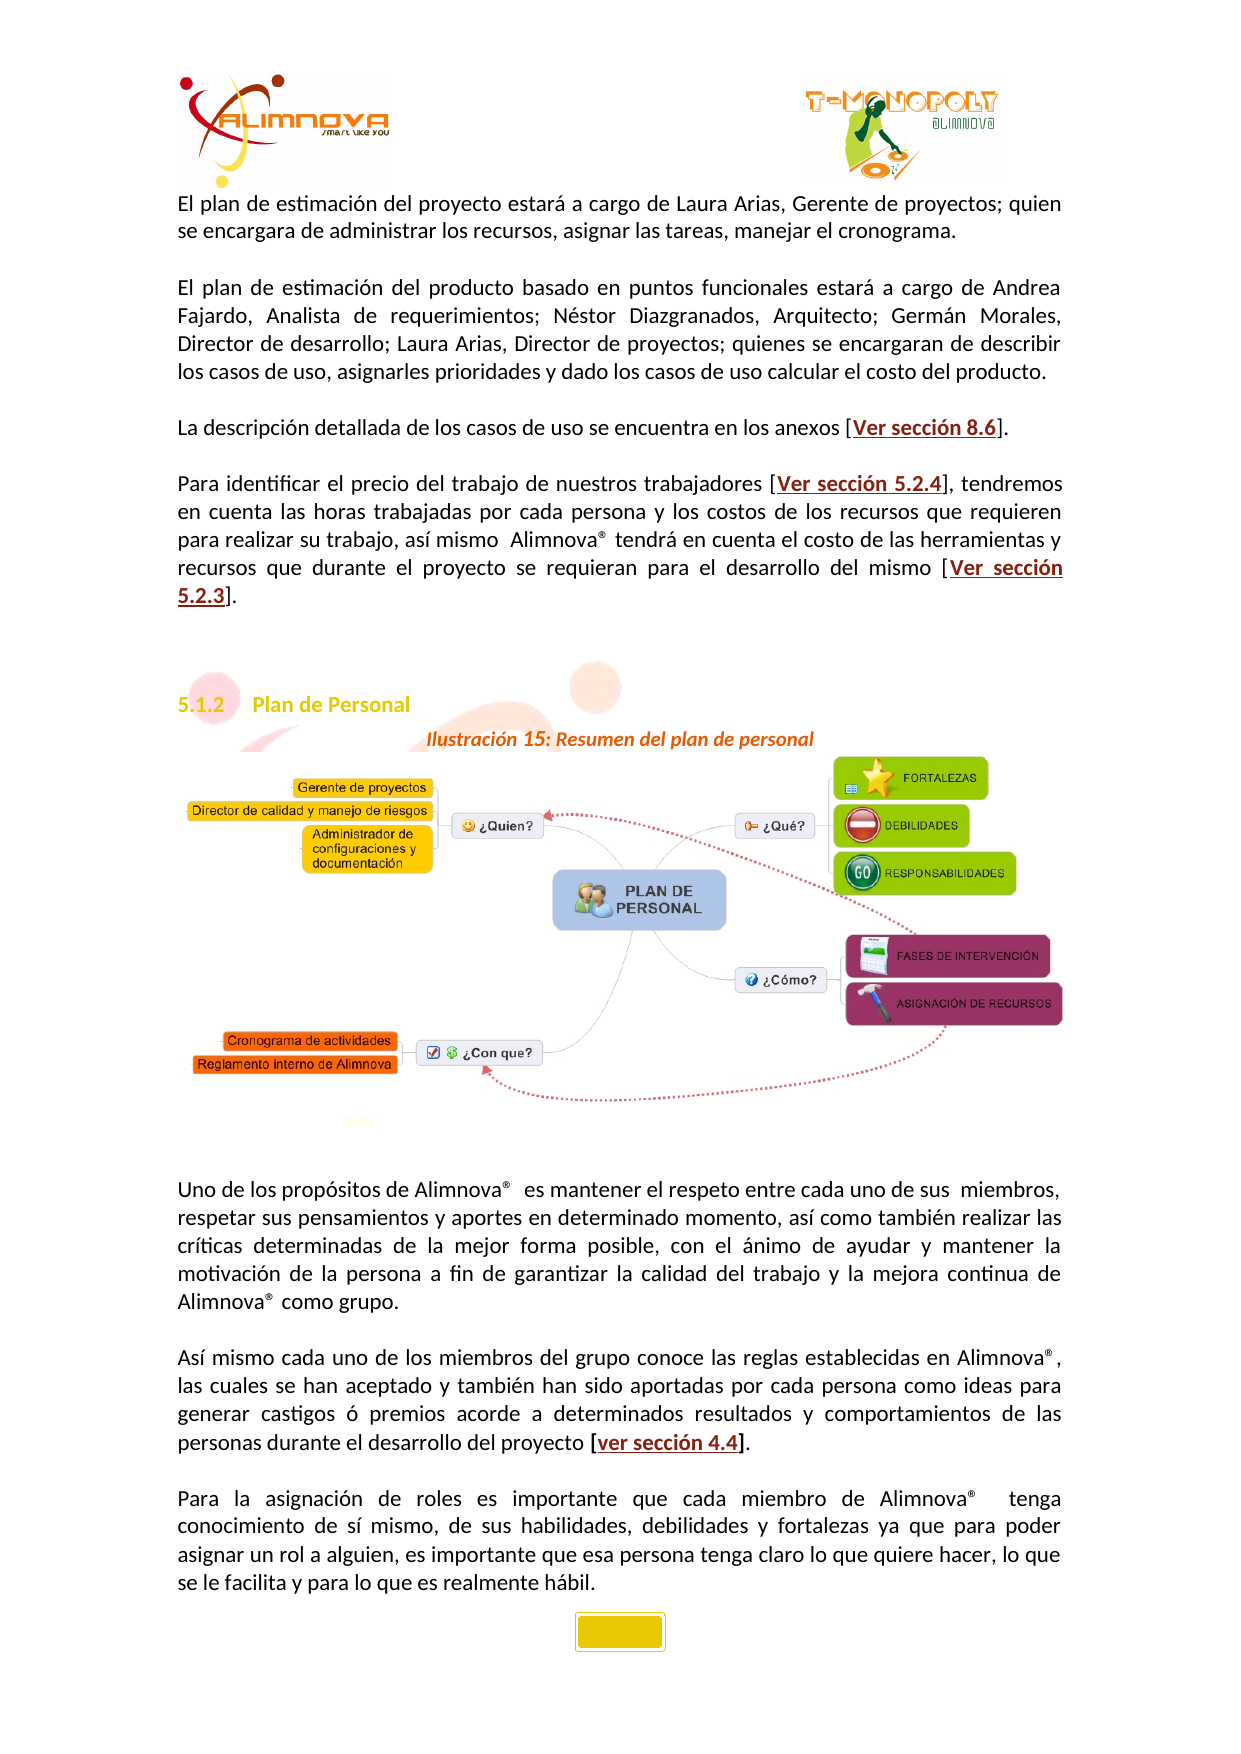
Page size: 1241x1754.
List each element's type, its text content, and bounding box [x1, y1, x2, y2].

text La descripción detallada de los casos de uso se encuentra en los anexos [Ver sección 8.6]. [177, 413, 1063, 441]
subtitle Plan de Personal [177, 690, 1063, 718]
text Para la asignación de roles es importante que cada miembro de Alimnova® tenga conocimiento de sí mismo, de sus habilidades, debilidades y fortalezas ya que para poder asignar un rol a alguien, es importante que esa persona tenga claro lo que quiere hacer, lo que se le facilita y para lo que es realmente hábil. [177, 1484, 1063, 1596]
text El plan de estimación del producto basado en puntos funcionales estará a cargo de Andrea Fajardo, Analista de requerimientos; Néstor Diazgranados, Arquitecto; Germán Morales, Director de desarrollo; Laura Arias, Director de proyectos; quienes se encargaran de describir los casos de uso, asignarles prioridades y dado los casos de uso calcular el costo del producto. [177, 273, 1063, 385]
picture [181, 752, 1068, 1117]
text Así mismo cada uno de los miembros del grupo conoce las reglas establecidas en Alimnova®, las cuales se han aceptado y también han sido aportadas por cada persona como ideas para generar castigos ó premios acorde a determinados resultados y comportamientos de las personas durante el desarrollo del proyecto [ver sección 4.4]. [177, 1343, 1063, 1456]
text El plan de estimación del proyecto estará a cargo de Laura Arias, Gerente de proyectos; quien se encargara de administrar los recursos, asignar las tareas, manejar el cronograma. [177, 189, 1063, 245]
picture [177, 73, 389, 189]
picture [802, 79, 1002, 184]
text Para identificar el precio del trabajo de nuestros trabajadores [Ver sección 5.2.4], tendremos en cuenta las horas trabajadas por cada persona y los costos de los recursos que requieren para realizar su trabajo, así mismo Alimnova® tendrá en cuenta el costo de las herramientas y recursos que durante el proyecto se requieran para el desarrollo del mismo [Ver sección 5.2.3]. [177, 469, 1063, 609]
text Ilustración 15: Resumen del plan de personal [177, 724, 1063, 752]
text Uno de los propósitos de Alimnova® es mantener el respeto entre cada uno de sus miembros, respetar sus pensamientos y aportes en determinado momento, así como también realizar las críticas determinadas de la mejor forma posible, con el ánimo de ayudar y mantener la motivación de la persona a fin de garantizar la calidad del trabajo y la mejora continua de Alimnova® como grupo. [177, 1175, 1063, 1316]
